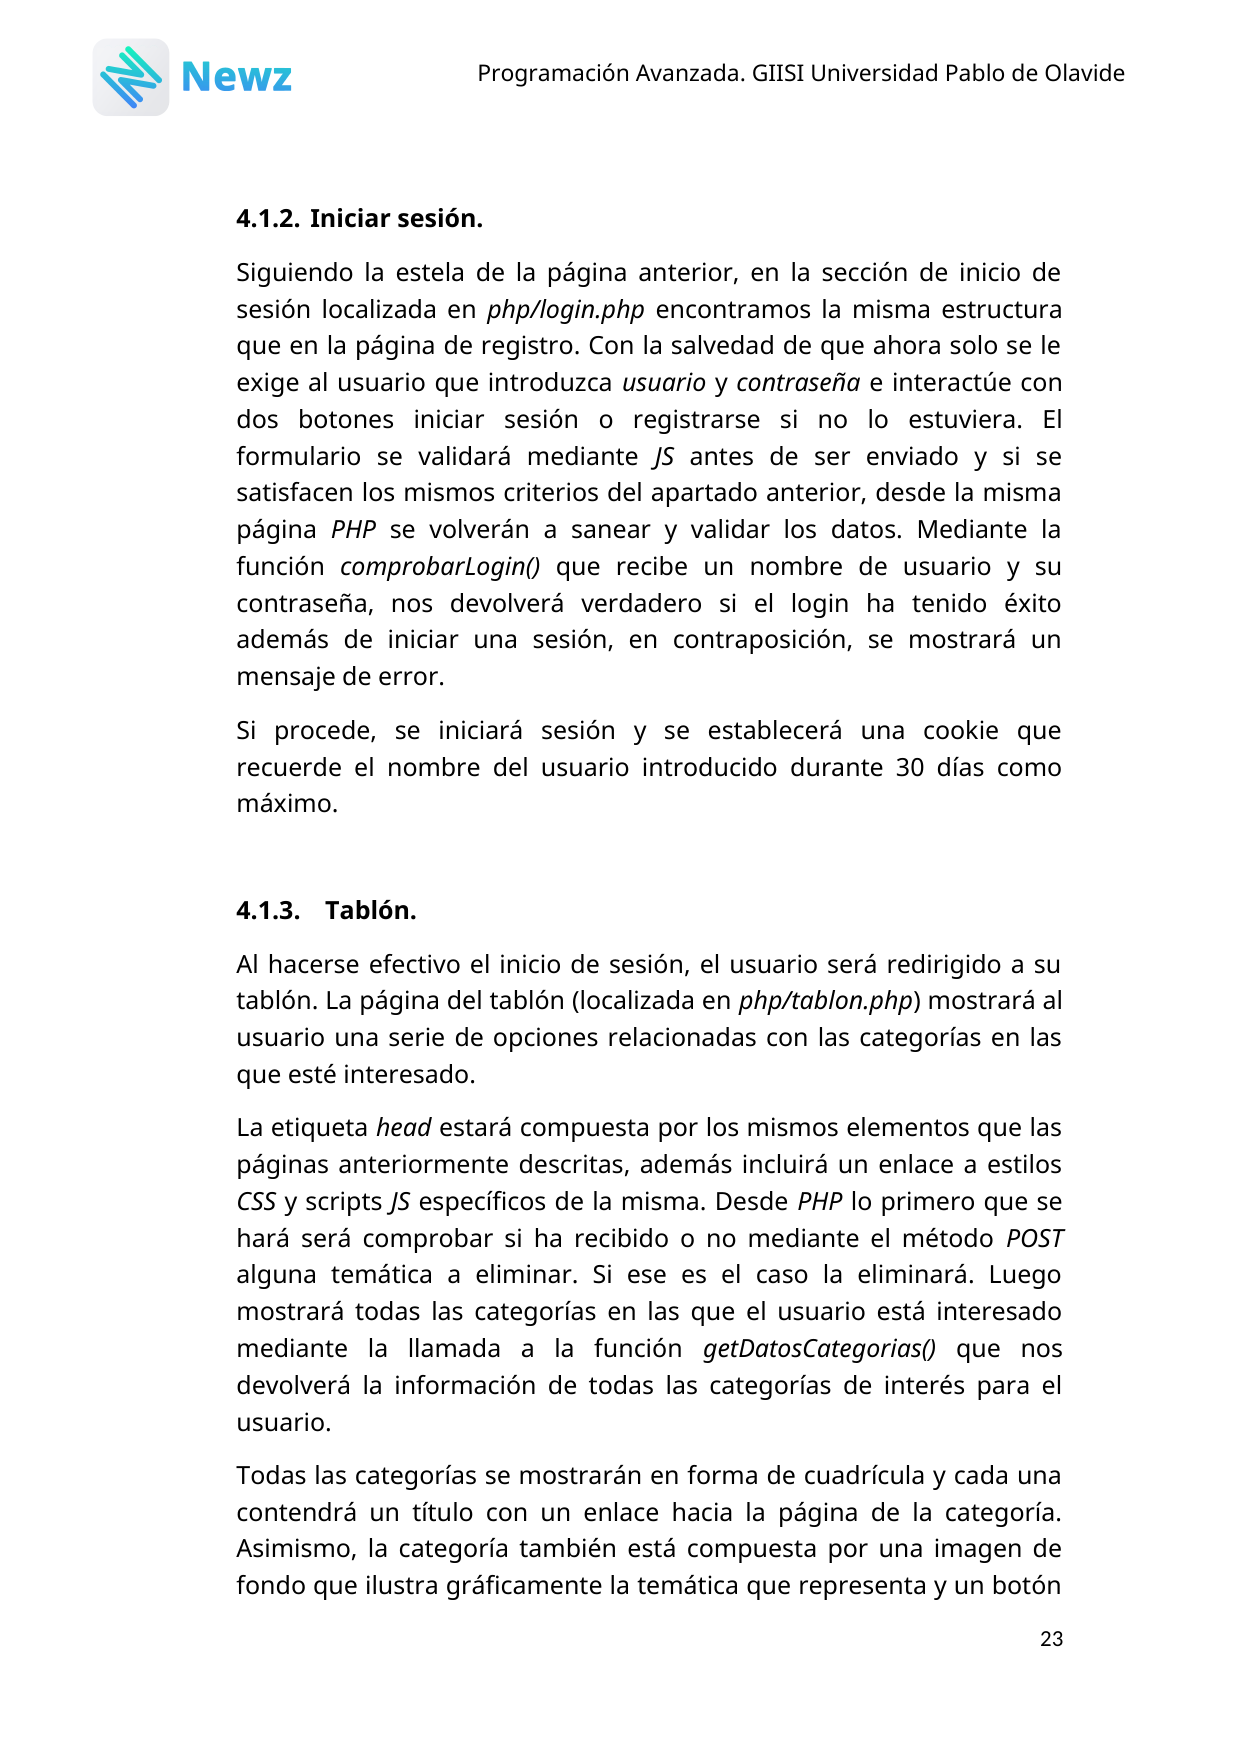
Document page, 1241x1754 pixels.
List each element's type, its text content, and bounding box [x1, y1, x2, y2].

list Iniciar sesión. [236, 201, 1063, 235]
text Al hacerse efectivo el inicio de sesión, el usuario será redirigido a su tablón. La página del tablón (localizada en php/tablon.php) mostrará al usuario una serie de opciones relacionadas con las categorías en las que esté interesado. [236, 946, 1063, 1091]
picture [87, 18, 297, 137]
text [236, 1458, 1063, 1602]
list Tablón. [236, 893, 1063, 927]
text Si procede, se iniciará sesión y se establecerá una cookie que recuerde el nombre del usuario introducido durante 30 días como máximo. [236, 712, 1063, 820]
text La etiqueta head estará compuesta por los mismos elementos que las páginas anteriormente descritas, además incluirá un enlace a estilos CSS y scripts JS específicos de la misma. Desde PHP lo primero que se hará será comprobar si ha recibido o no mediante el método POST alguna temática a eliminar. Si ese es el caso la eliminará. Luego mostrará todas las categorías en las que el usuario está interesado mediante la llamada a la función getDatosCategorias() que nos devolverá la información de todas las categorías de interés para el usuario. [236, 1110, 1063, 1438]
text Siguiendo la estela de la página anterior, en la sección de inicio de sesión localizada en php/login.php encontramos la misma estructura que en la página de registro. Con la salvedad de que ahora solo se le exige al usuario que introduzca usuario y contraseña e interactúe con dos botones iniciar sesión o registrarse si no lo estuviera. El formulario se validará mediante JS antes de ser enviado y si se satisfacen los mismos criterios del apartado anterior, desde la misma página PHP se volverán a sanear y validar los datos. Mediante la función comprobarLogin() que recibe un nombre de usuario y su contraseña, nos devolverá verdadero si el login ha tenido éxito además de iniciar una sesión, en contraposición, se mostrará un mensaje de error. [236, 254, 1063, 693]
